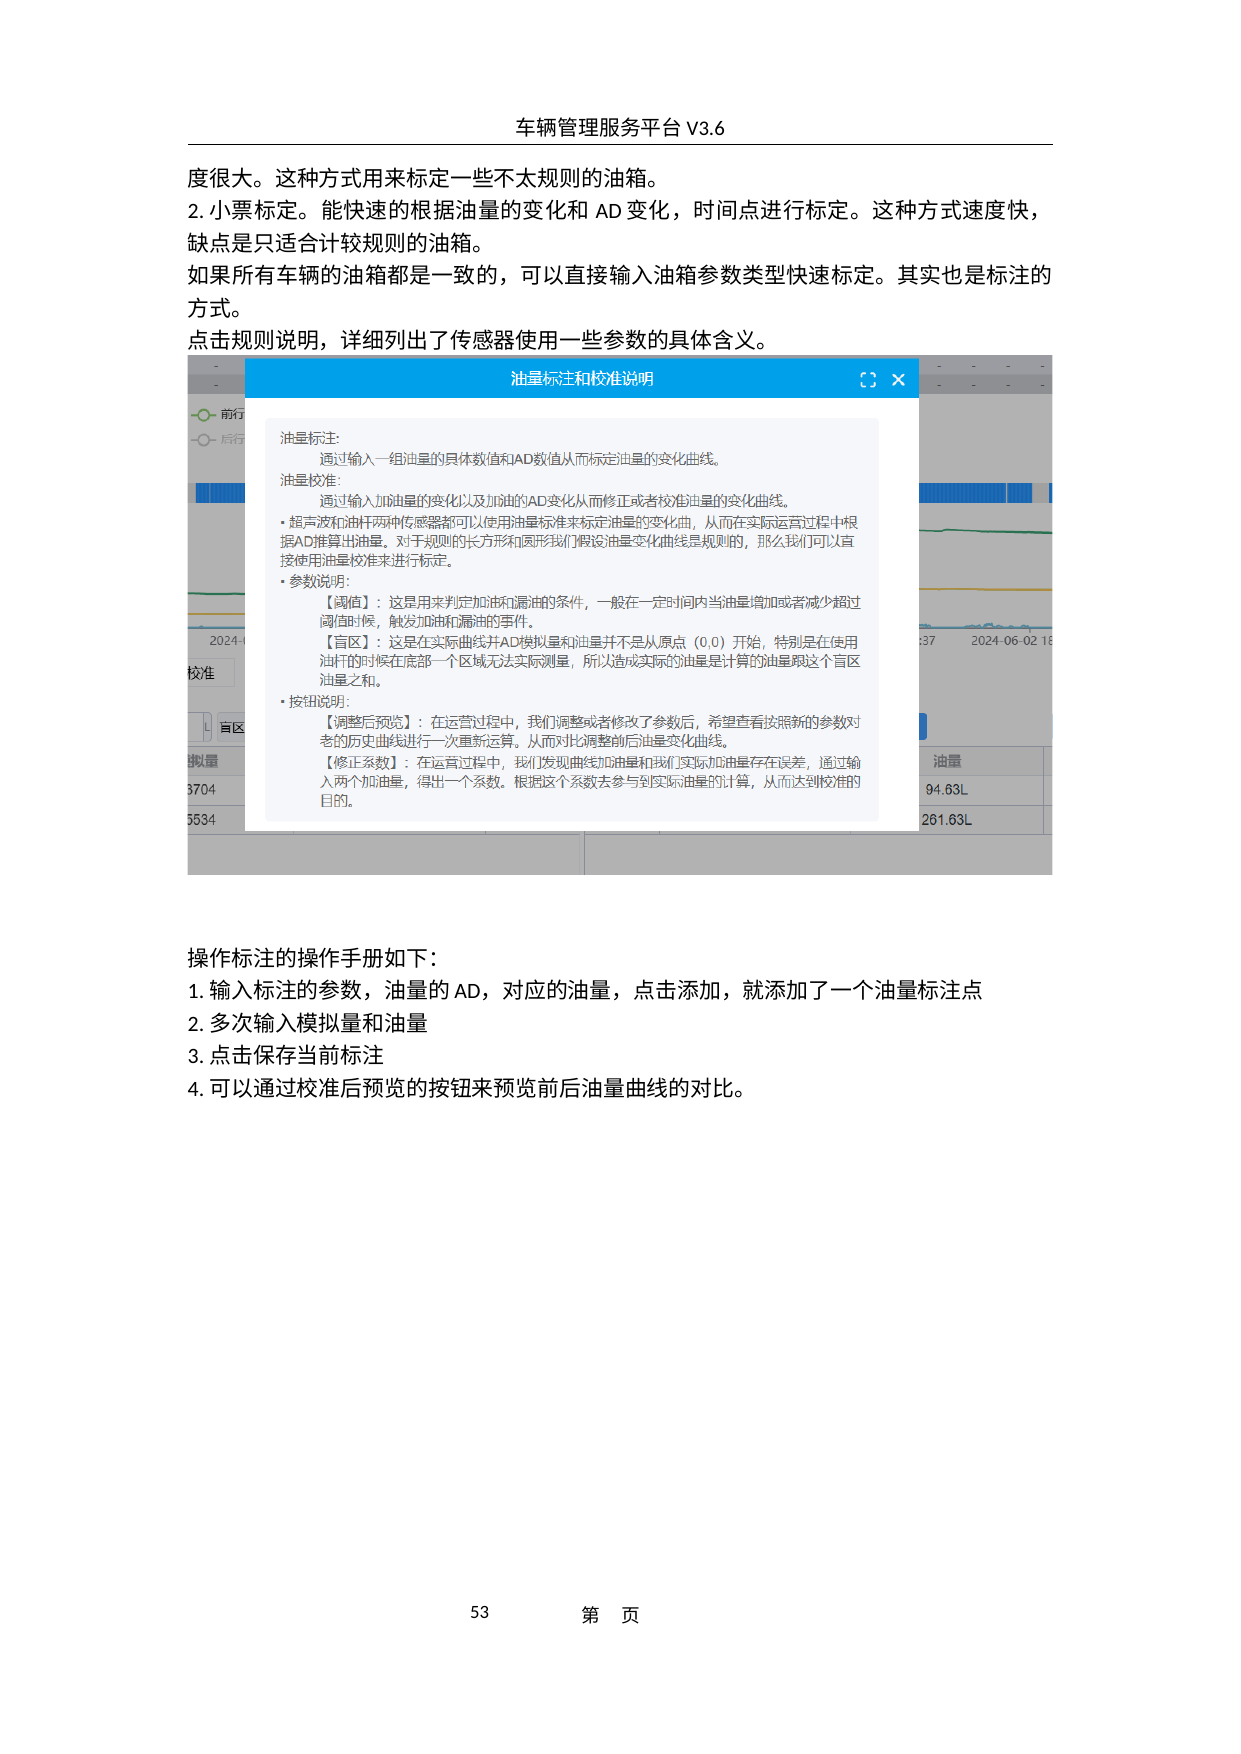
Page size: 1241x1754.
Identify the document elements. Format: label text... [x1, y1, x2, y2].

list 小票标定。能快速的根据油量的变化和AD变化，时间点进行标定。这种方式速度快，缺点是只适合计较规则的油箱。 [187, 193, 1053, 258]
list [187, 160, 1053, 193]
list 可以通过校准后预览的按钮来预览前后油量曲线的对比。 [187, 1070, 1053, 1103]
text 操作标注的操作手册如下： [187, 940, 1053, 973]
list 输入标注的参数，油量的AD，对应的油量，点击添加，就添加了一个油量标注点 [187, 973, 1053, 1005]
list 点击规则说明，详细列出了传感器使用一些参数的具体含义。 [187, 323, 1053, 355]
list 点击保存当前标注 [187, 1038, 1053, 1070]
list 多次输入模拟量和油量 [187, 1005, 1053, 1038]
picture [187, 355, 1053, 875]
list 如果所有车辆的油箱都是一致的，可以直接输入油箱参数类型快速标定。其实也是标注的方式。 [187, 258, 1053, 323]
